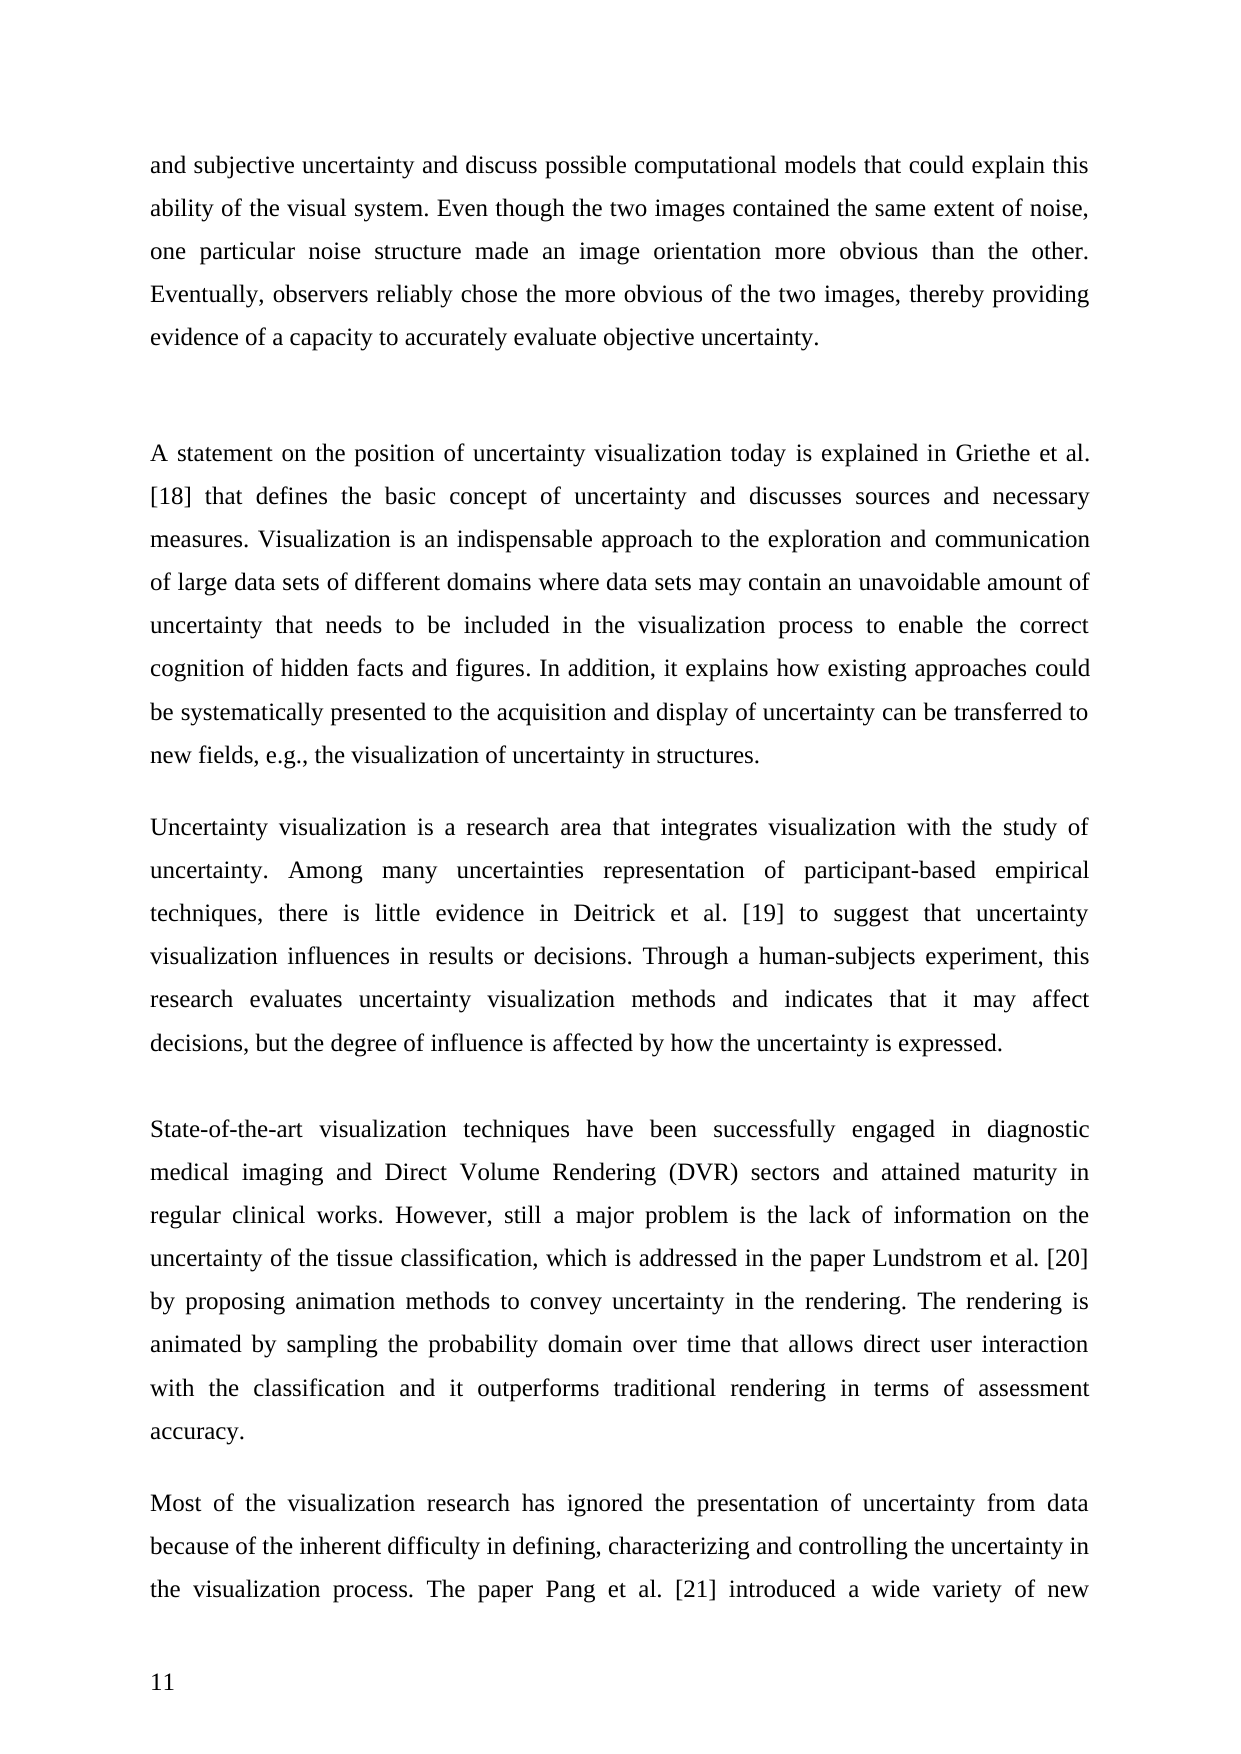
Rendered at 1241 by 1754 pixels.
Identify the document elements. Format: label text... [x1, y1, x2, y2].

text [150, 1488, 1090, 1603]
text State-of-the-art visualization techniques have been successfully engaged in diagnostic medical imaging and Direct Volume Rendering (DVR) sectors and attained maturity in regular clinical works. However, still a major problem is the lack of information on the uncertainty of the tissue classification, which is addressed in the paper Lundstrom et al. [20] by proposing animation methods to convey uncertainty in the rendering. The rendering is animated by sampling the probability domain over time that allows direct user interaction with the classification and it outperforms traditional rendering in terms of assessment accuracy. [150, 1114, 1090, 1444]
text Uncertainty visualization is a research area that integrates visualization with the study of uncertainty. Among many uncertainties representation of participant-based empirical techniques, there is little evidence in Deitrick et al. [19] to suggest that uncertainty visualization influences in results or decisions. Through a human-subjects experiment, this research evaluates uncertainty visualization methods and indicates that it may affect decisions, but the degree of influence is affected by how the uncertainty is expressed. [150, 812, 1090, 1056]
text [150, 150, 1090, 351]
text A statement on the position of uncertainty visualization today is explained in Griethe et al. [18] that defines the basic concept of uncertainty and discusses sources and necessary measures. Visualization is an indispensable approach to the exploration and communication of large data sets of different domains where data sets may contain an unavoidable amount of uncertainty that needs to be included in the visualization process to enable the correct cognition of hidden facts and figures. In addition, it explains how existing approaches could be systematically presented to the acquisition and display of uncertainty can be transferred to new fields, e.g., the visualization of uncertainty in structures. [150, 438, 1090, 768]
